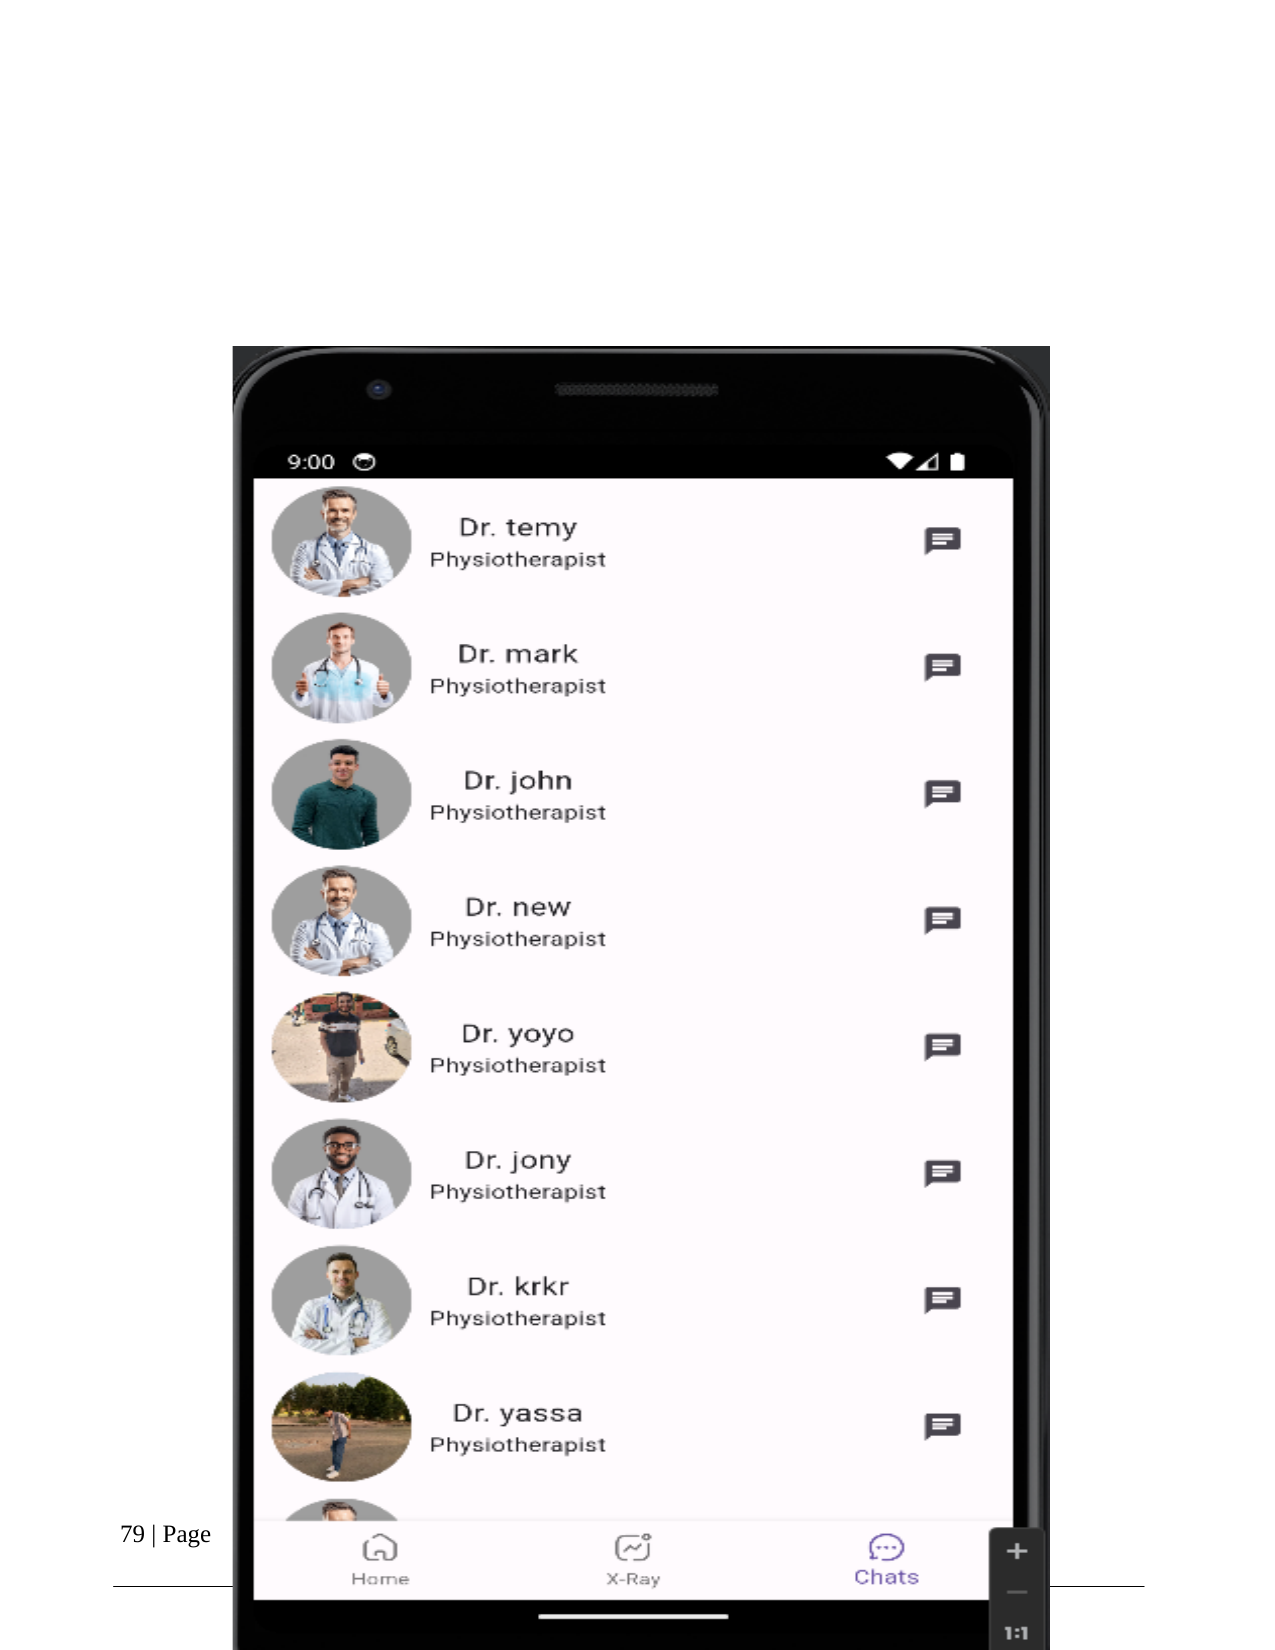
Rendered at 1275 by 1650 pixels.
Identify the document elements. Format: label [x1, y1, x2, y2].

picture [232, 346, 1050, 1650]
